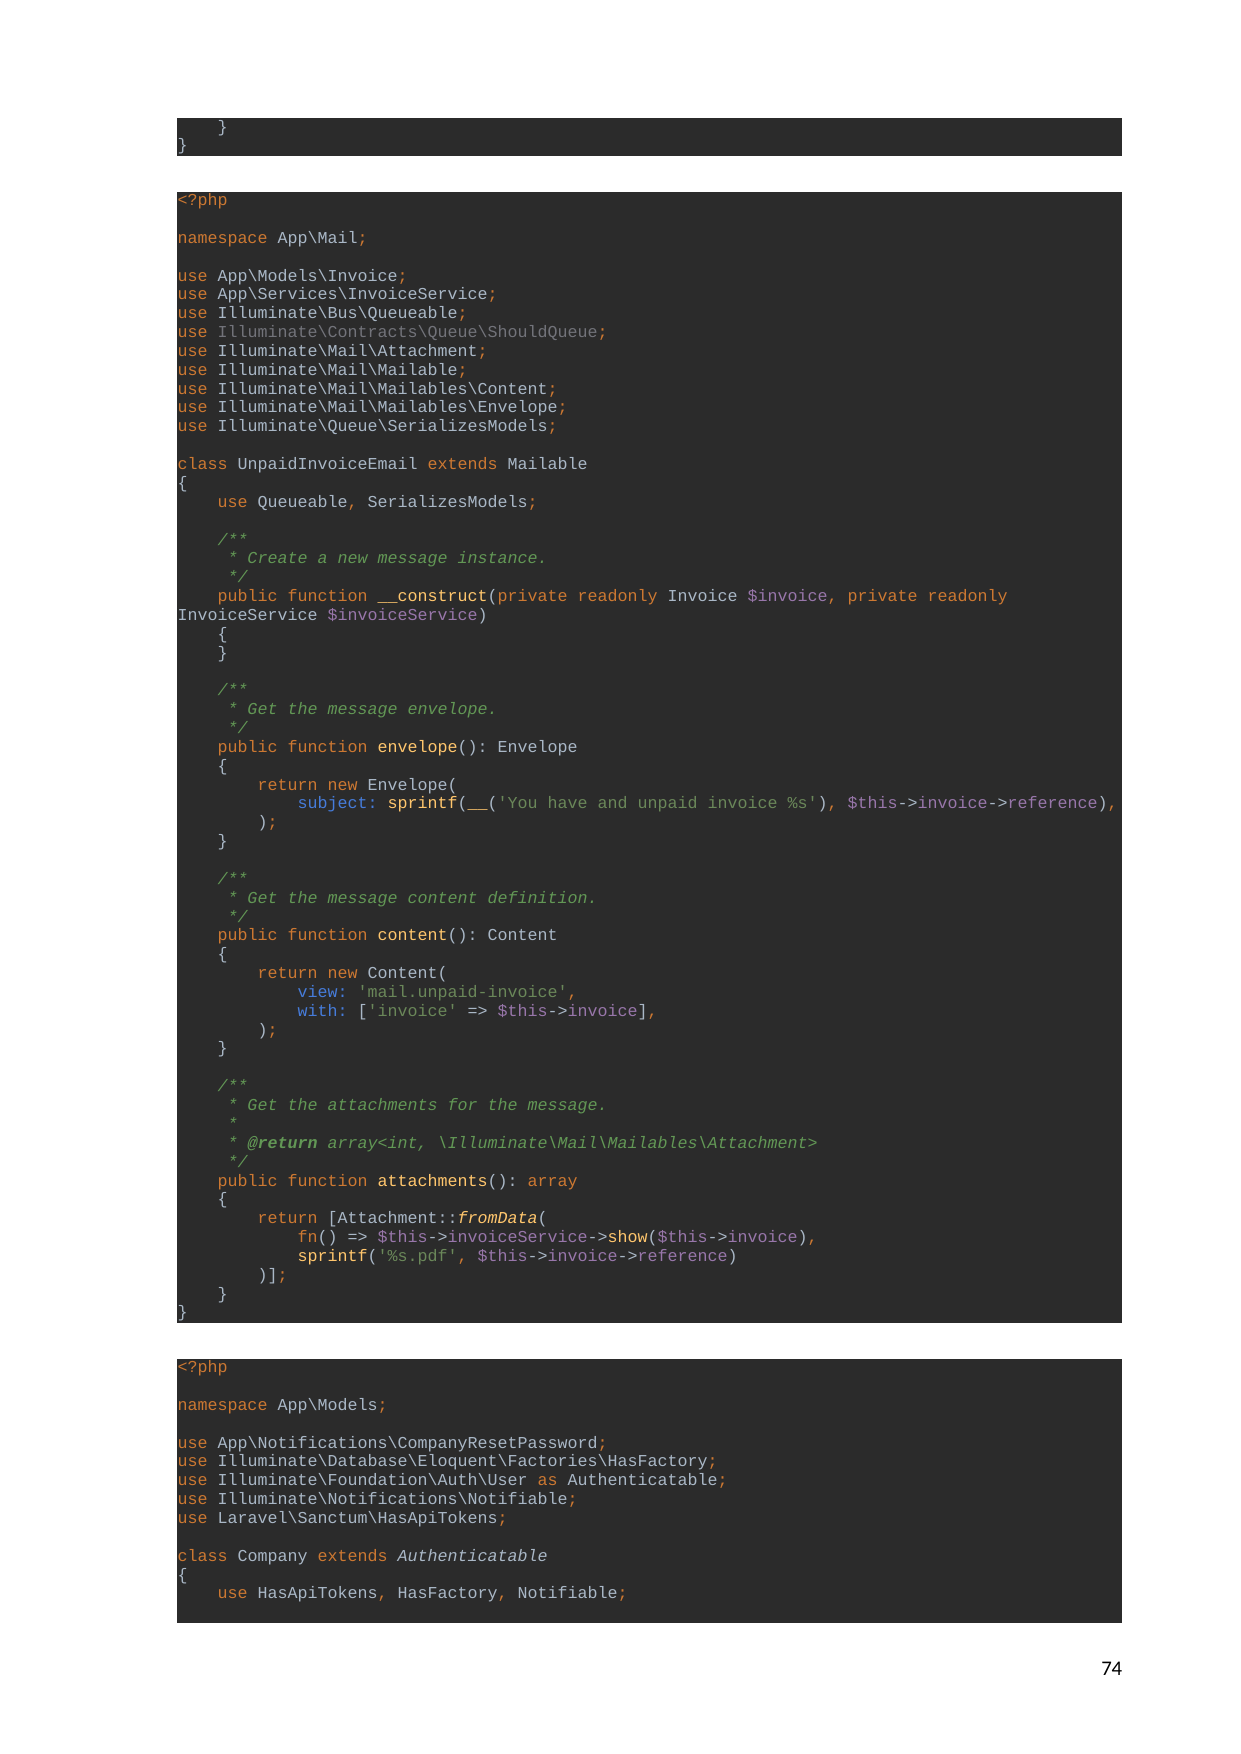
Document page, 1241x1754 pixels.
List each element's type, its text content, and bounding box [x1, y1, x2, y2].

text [177, 1359, 1122, 1623]
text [177, 118, 1122, 156]
text <?php namespace App\Mail; use App\Models\Invoice; use App\Services\InvoiceService; use Illuminate\Bus\Queueable; use Illuminate\Contracts\Queue\ShouldQueue; use Illuminate\Mail\Attachment; use Illuminate\Mail\Mailable; use Illuminate\Mail\Mailables\Content; use Illuminate\Mail\Mailables\Envelope; use Illuminate\Queue\SerializesModels; class UnpaidInvoiceEmail extends Mailable { use Queueable, SerializesModels; /** * Create a new message instance. */ public function __construct(private readonly Invoice $invoice, private readonly InvoiceService $invoiceService) { } /** * Get the message envelope. */ public function envelope(): Envelope { return new Envelope( subject: sprintf(__('You have and unpaid invoice %s'), $this->invoice->reference), ); } /** * Get the message content definition. */ public function content(): Content { return new Content( view: 'mail.unpaid-invoice', with: ['invoice' => $this->invoice], ); } /** * Get the attachments for the message. * * @return array<int, \Illuminate\Mail\Mailables\Attachment> */ public function attachments(): array { return [Attachment::fromData( fn() => $this->invoiceService->show($this->invoice), sprintf('%s.pdf', $this->invoice->reference) )]; } } [177, 192, 1122, 1323]
